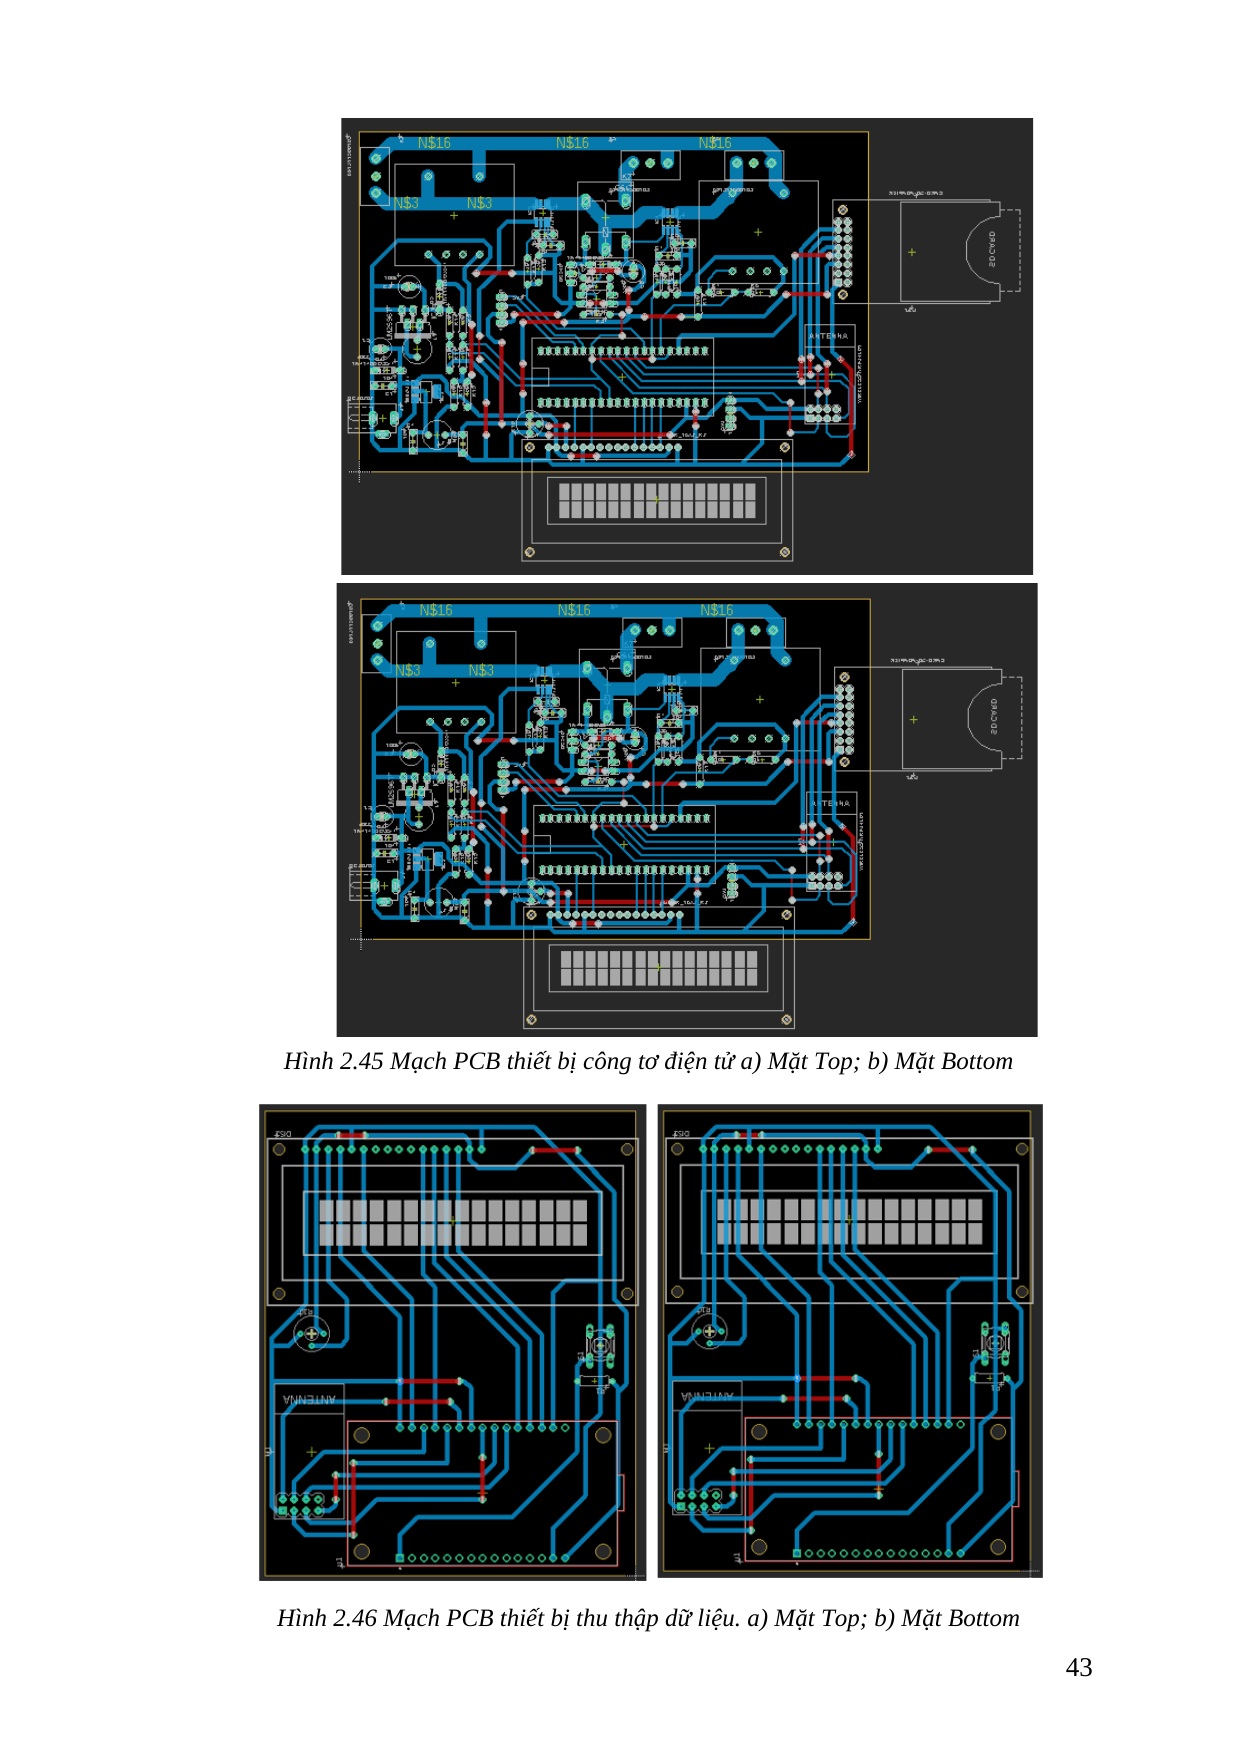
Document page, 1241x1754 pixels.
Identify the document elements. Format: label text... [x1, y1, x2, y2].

picture [341, 118, 1034, 575]
picture [336, 583, 1038, 1037]
picture [250, 1095, 1049, 1583]
